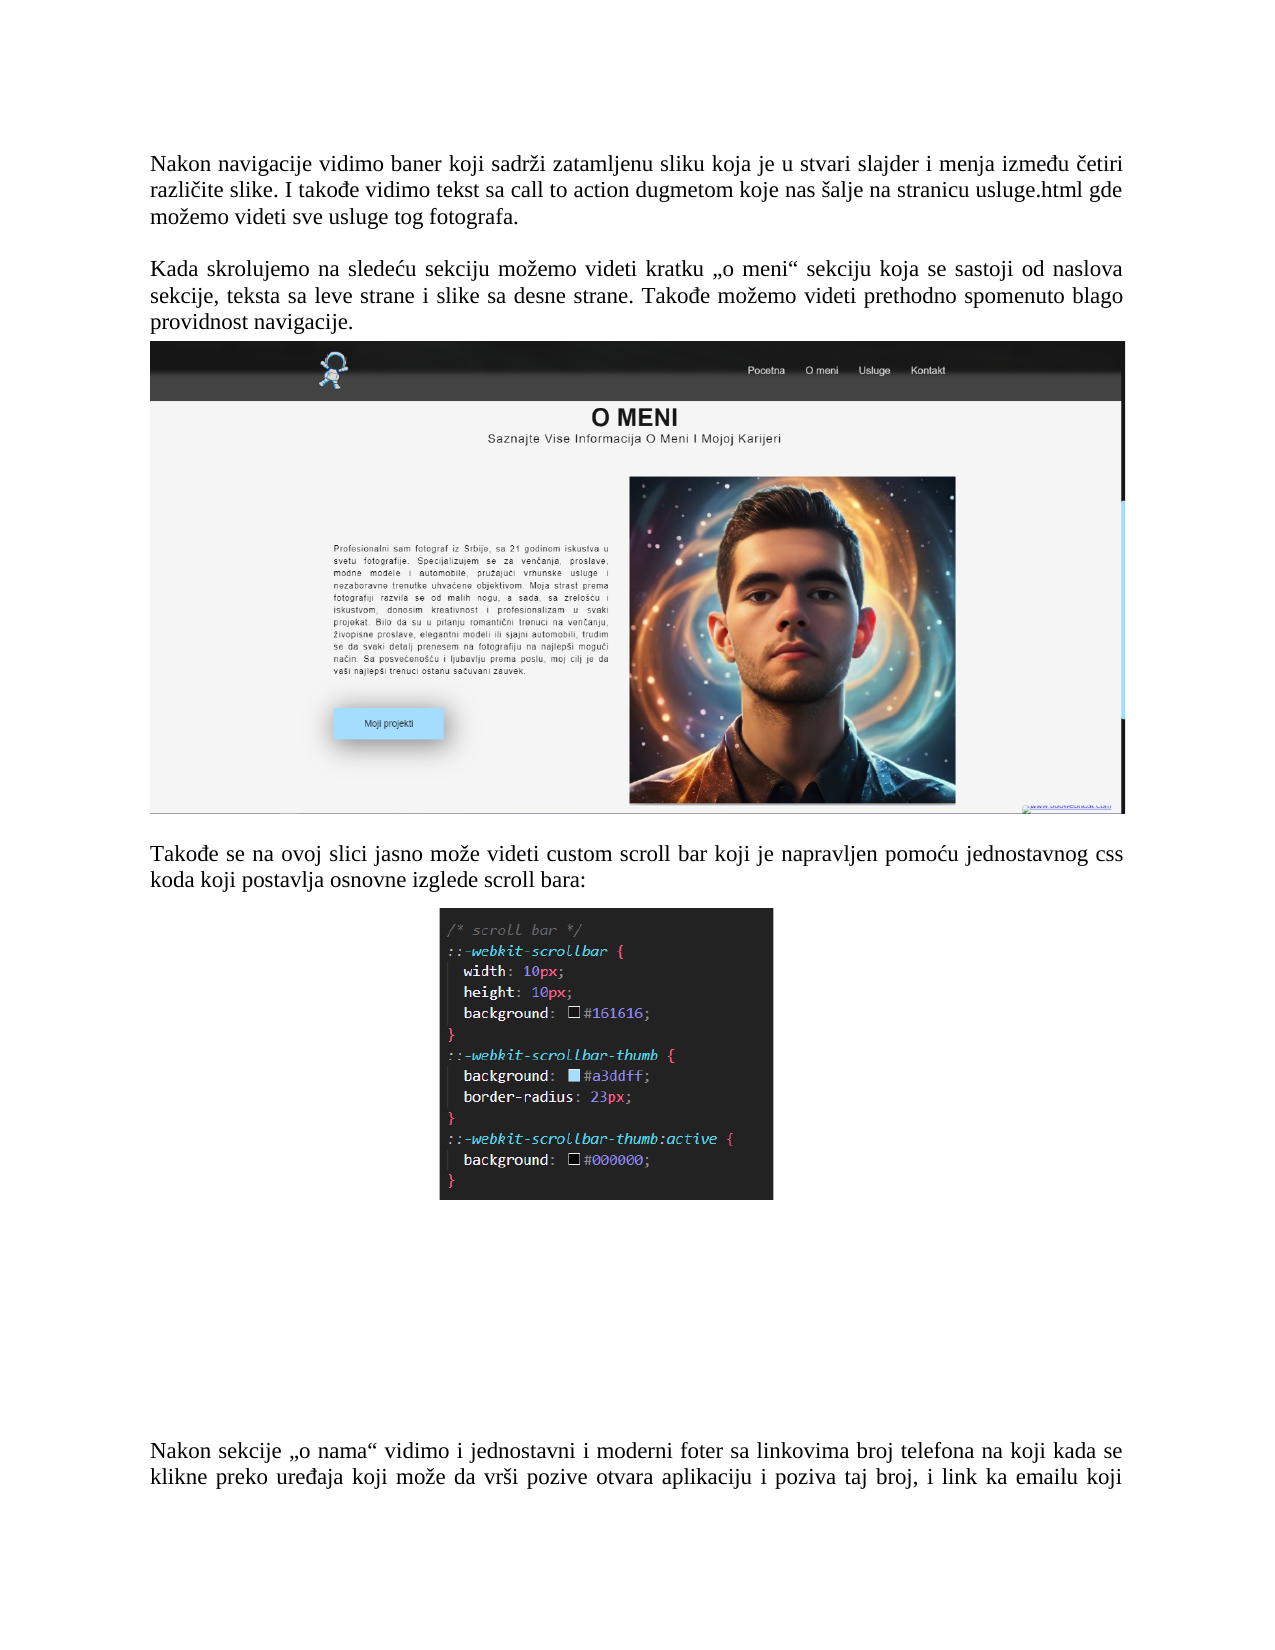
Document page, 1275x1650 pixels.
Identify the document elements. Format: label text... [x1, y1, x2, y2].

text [150, 1437, 1125, 1490]
picture [439, 908, 774, 1200]
text Takođe se na ovoj slici jasno može videti custom scroll bar koji je napravljen pomoću jednostavnog css koda koji postavlja osnovne izglede scroll bara: [150, 840, 1125, 893]
text Nakon navigacije vidimo baner koji sadrži zatamljenu sliku koja je u stvari slajder i menja između četiri različite slike. I takođe vidimo tekst sa call to action dugmetom koje nas šalje na stranicu usluge.html gde možemo videti sve usluge tog fotografa. [150, 150, 1125, 229]
text Kada skrolujemo na sledeću sekciju možemo videti kratku „o meni“ sekciju koja se sastoji od naslova sekcije, teksta sa leve strane i slike sa desne strane. Takođe možemo videti prethodno spomenuto blago providnost navigacije. [150, 255, 1125, 334]
picture [150, 341, 1125, 814]
